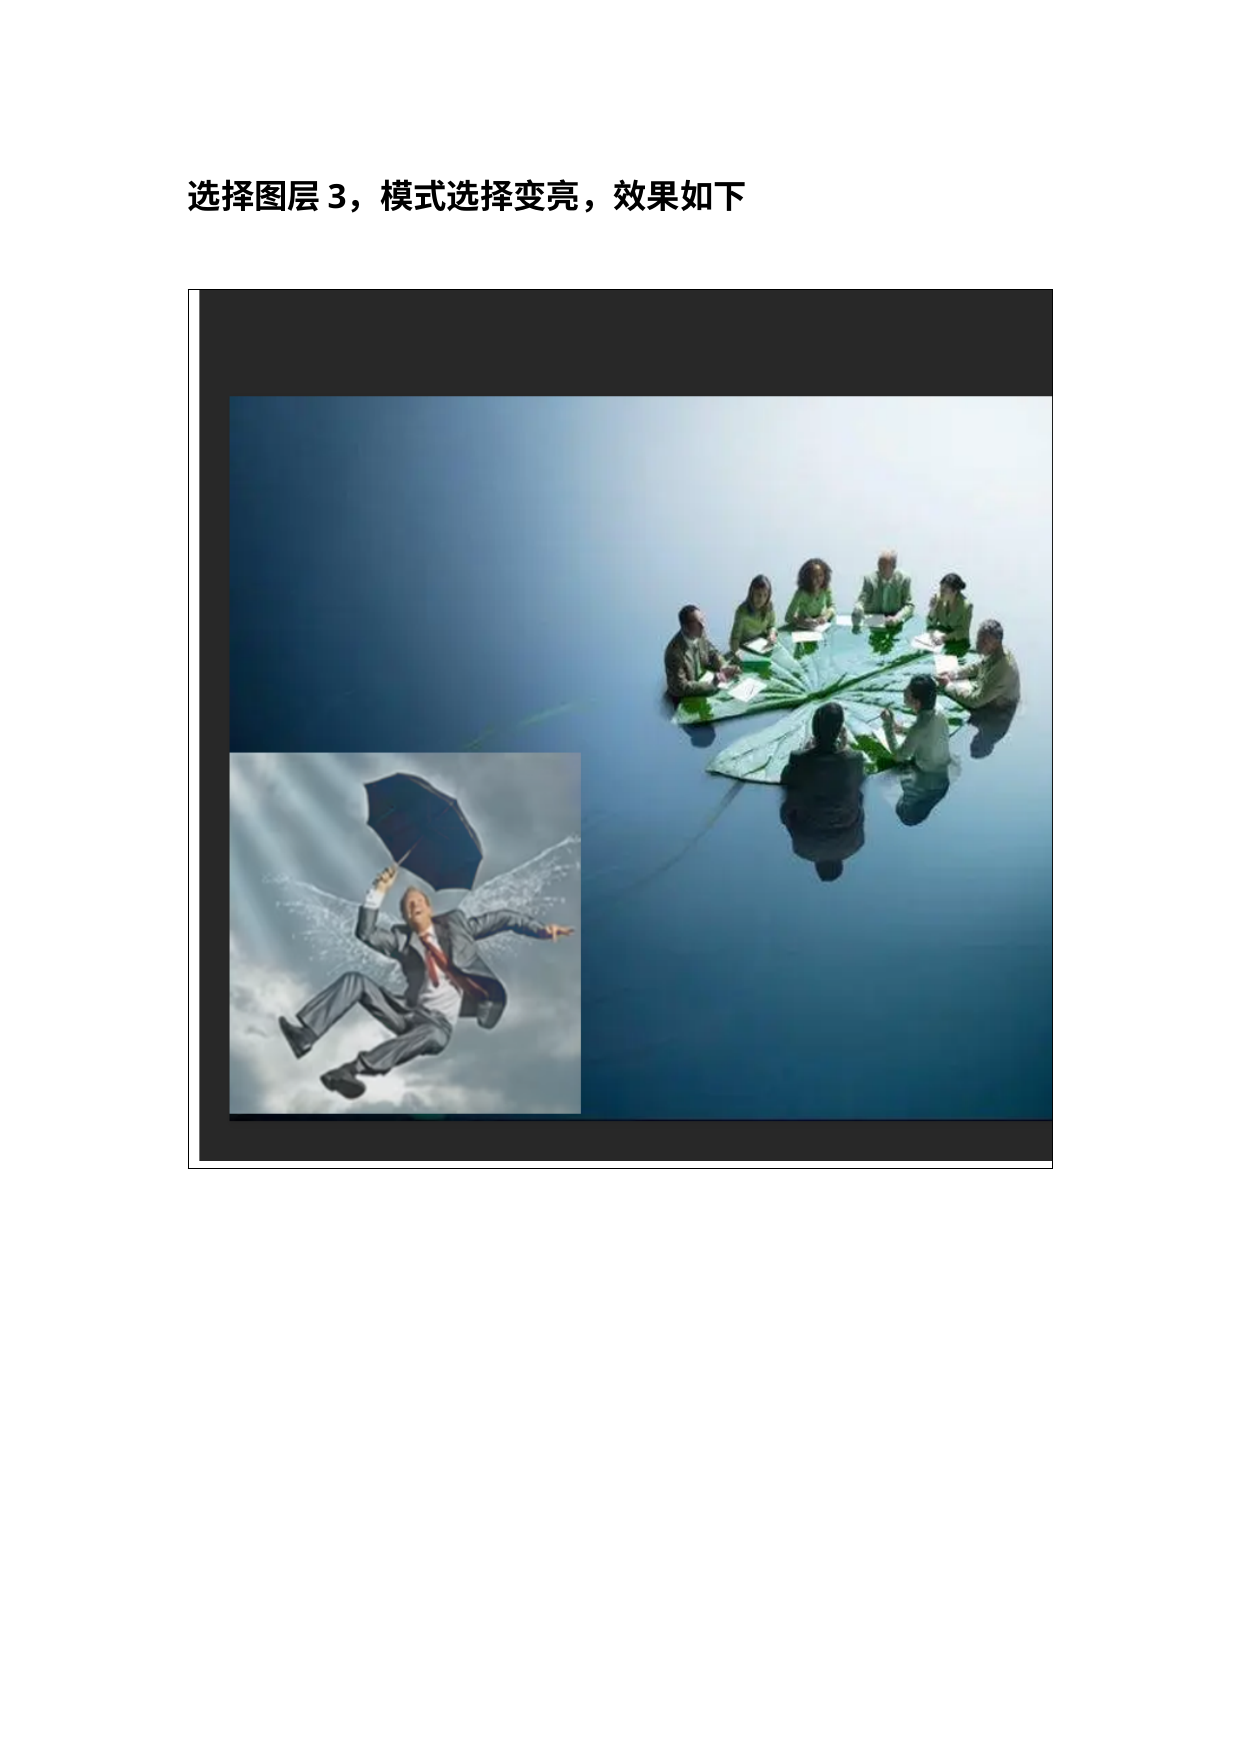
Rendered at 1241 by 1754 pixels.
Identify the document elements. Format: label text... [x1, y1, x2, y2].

table_header [189, 290, 1052, 1168]
picture [199, 290, 1053, 1161]
subtitle 选择图层3，模式选择变亮，效果如下 [187, 162, 1053, 227]
